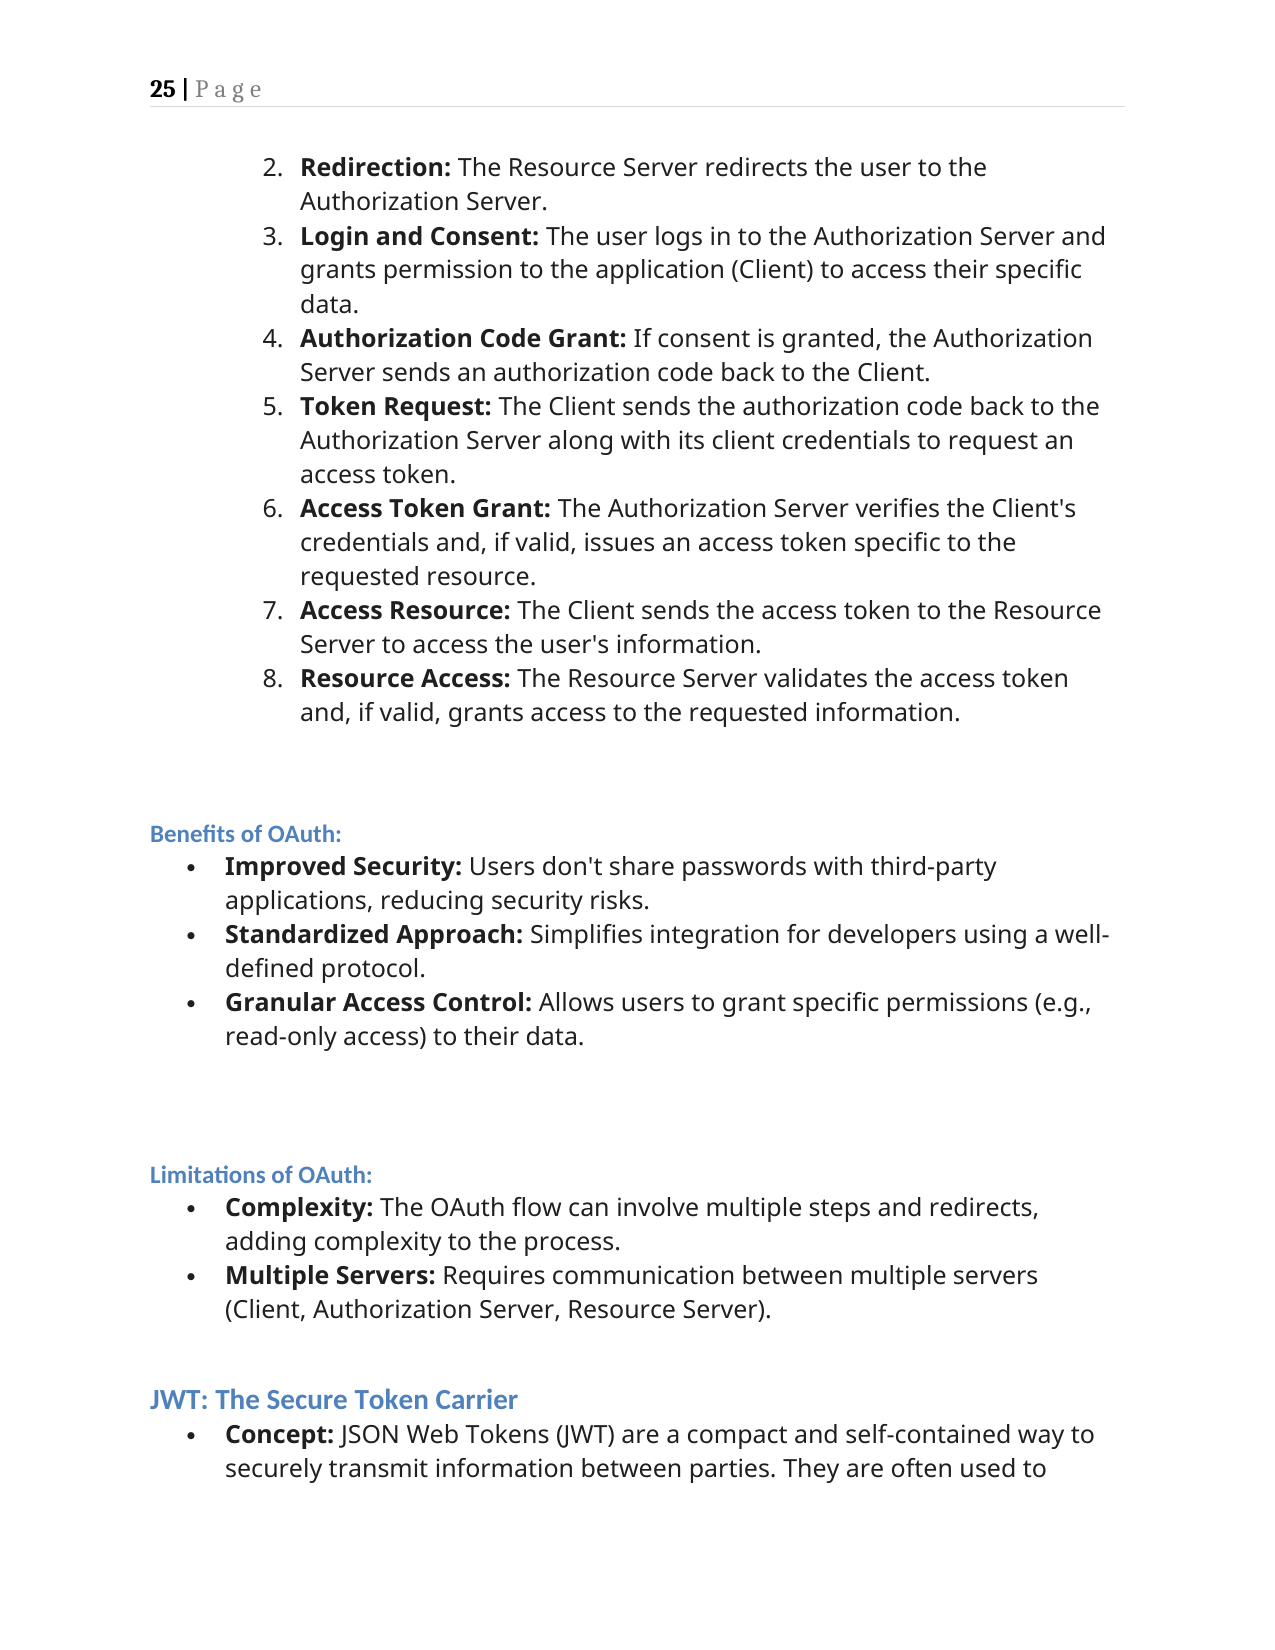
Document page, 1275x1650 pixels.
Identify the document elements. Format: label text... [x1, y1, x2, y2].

subtitle JWT: The Secure Token Carrier [150, 1381, 1125, 1416]
list Multiple Servers: Requires communication between multiple servers (Client, Authorization Server, Resource Server). [187, 1258, 1125, 1326]
list Token Request: The Client sends the authorization code back to the Authorization Server along with its client credentials to request an access token. [262, 388, 1125, 491]
list Authorization Code Grant: If consent is granted, the Authorization Server sends an authorization code back to the Client. [262, 320, 1125, 388]
subtitle Limitations of OAuth: [150, 1159, 1125, 1190]
list Granular Access Control: Allows users to grant specific permissions (e.g., read-only access) to their data. [187, 985, 1125, 1053]
list Login and Consent: The user logs in to the Authorization Server and grants permission to the application (Client) to access their specific data. [262, 218, 1125, 320]
list Access Resource: The Client sends the access token to the Resource Server to access the user's information. [262, 593, 1125, 661]
list Redirection: The Resource Server redirects the user to the Authorization Server. [262, 150, 1125, 218]
list Complexity: The OAuth flow can involve multiple steps and redirects, adding complexity to the process. [187, 1190, 1125, 1258]
list Access Token Grant: The Authorization Server verifies the Client's credentials and, if valid, issues an access token specific to the requested resource. [262, 491, 1125, 593]
subtitle Benefits of OAuth: [150, 818, 1125, 848]
list Improved Security: Users don't share passwords with third-party applications, reducing security risks. [187, 848, 1125, 917]
list Standardized Approach: Simplifies integration for developers using a well-defined protocol. [187, 917, 1125, 985]
list Resource Access: The Resource Server validates the access token and, if valid, grants access to the requested information. [262, 661, 1125, 729]
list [187, 1416, 1125, 1484]
